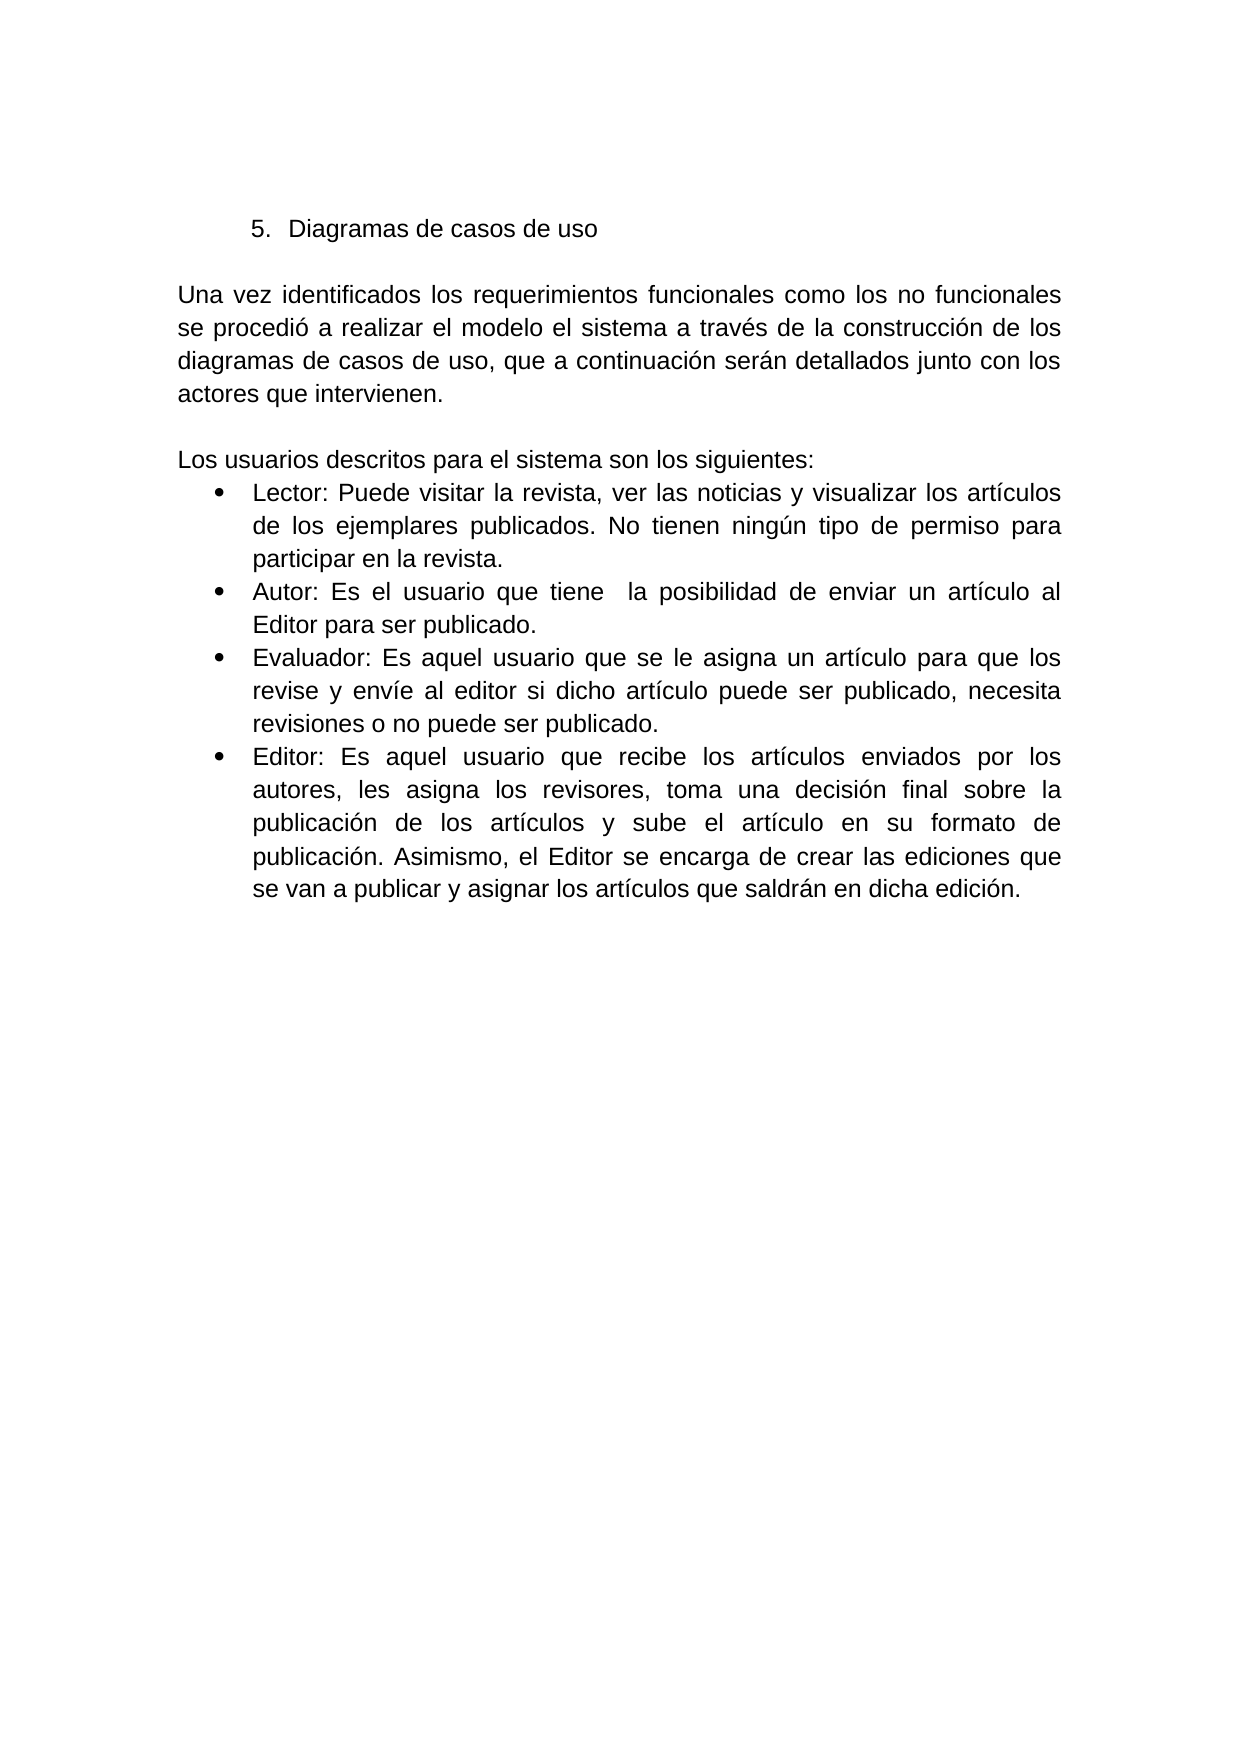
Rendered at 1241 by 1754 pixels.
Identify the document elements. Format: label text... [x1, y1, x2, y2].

text Los usuarios descritos para el sistema son los siguientes: [177, 445, 1063, 473]
list Editor: Es aquel usuario que recibe los artículos enviados por los autores, les asigna los revisores, toma una decisión final sobre la publicación de los artículos y sube el artículo en su formato de publicación. Asimismo, el Editor se encarga de crear las ediciones que se van a publicar y asignar los artículos que saldrán en dicha edición. [215, 742, 1063, 903]
list Lector: Puede visitar la revista, ver las noticias y visualizar los artículos de los ejemplares publicados. No tienen ningún tipo de permiso para participar en la revista. [215, 478, 1063, 573]
list Diagramas de casos de uso [251, 214, 1063, 242]
list Evaluador: Es aquel usuario que se le asigna un artículo para que los revise y envíe al editor si dicho artículo puede ser publicado, necesita revisiones o no puede ser publicado. [215, 643, 1063, 738]
list Autor: Es el usuario que tiene la posibilidad de enviar un artículo al Editor para ser publicado. [215, 577, 1063, 639]
text Una vez identificados los requerimientos funcionales como los no funcionales se procedió a realizar el modelo el sistema a través de la construcción de los diagramas de casos de uso, que a continuación serán detallados junto con los actores que intervienen. [177, 280, 1063, 407]
